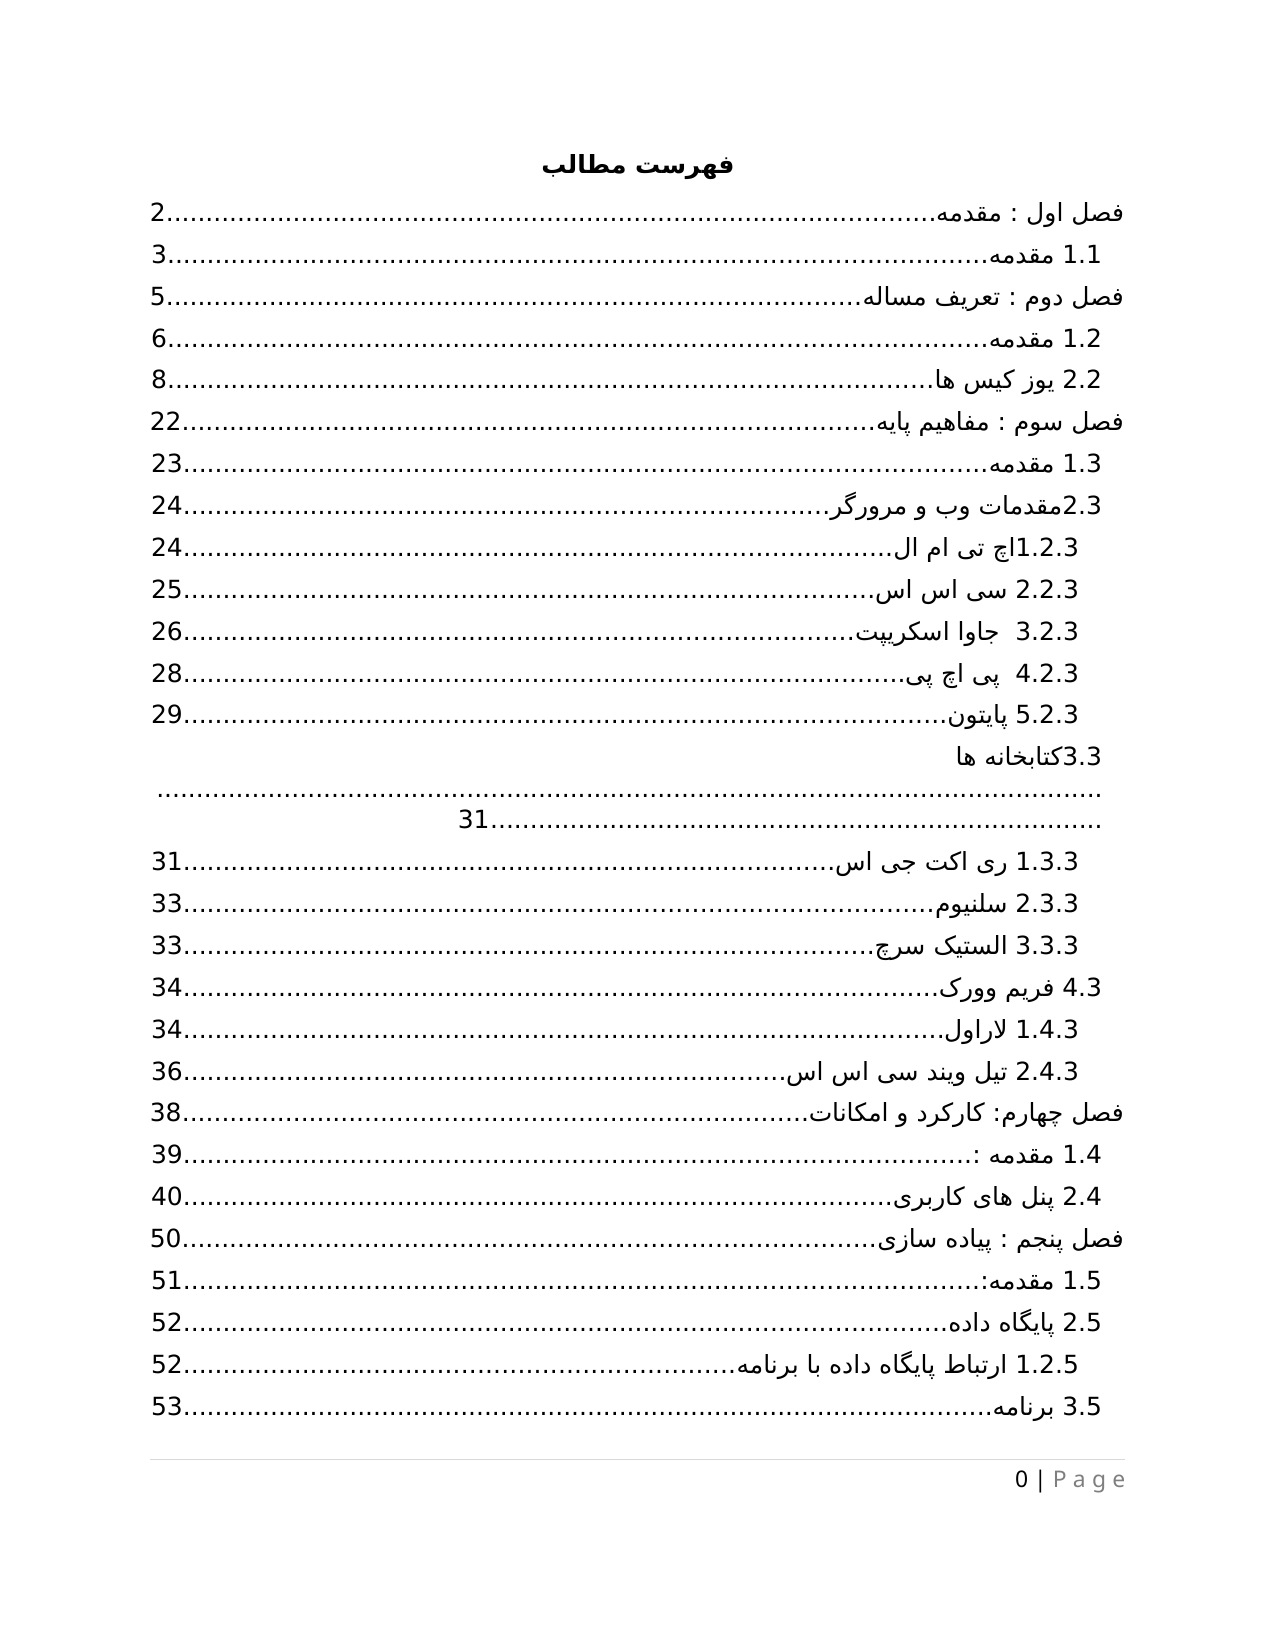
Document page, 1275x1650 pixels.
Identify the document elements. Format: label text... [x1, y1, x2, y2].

text 3.2.3 جاوا اسکریپت 26 [150, 617, 1079, 646]
text 1.3 مقدمه 23 [150, 449, 1102, 478]
text 1.4 مقدمه : 39 [150, 1140, 1102, 1169]
text 2.4 پنل های کاربری 40 [150, 1182, 1102, 1211]
text 2.3.3 سلنیوم 33 [150, 889, 1079, 918]
text 1.1 مقدمه 3 [150, 240, 1102, 269]
text 1.2.3اچ تی ام ال 24 [150, 533, 1079, 562]
text فصل سوم : مفاهیم پایه 22 [150, 407, 1125, 437]
text 4.3 فریم وورک 34 [150, 973, 1102, 1002]
text 3.3.3 الستیک سرچ 33 [150, 931, 1079, 960]
text 5.2.3 پایتون 29 [150, 701, 1079, 730]
text فصل چهارم: کارکرد و امکانات 38 [150, 1098, 1125, 1128]
text 1.2 مقدمه 6 [150, 324, 1102, 353]
text 4.2.3 پی اچ پی 28 [150, 659, 1079, 688]
text فصل اول : مقدمه 2 [150, 198, 1125, 227]
text 2.4.3 تیل ویند سی اس اس 36 [150, 1057, 1079, 1086]
text 3.5 برنامه 53 [150, 1392, 1102, 1421]
text 2.2 یوز کیس ها 8 [150, 366, 1102, 395]
text 3.3کتابخانه ها ....................................................................................................................................................................................................31 [150, 742, 1102, 834]
text فصل پنجم : پیاده سازی 50 [150, 1224, 1125, 1253]
text 1.3.3 ری اکت جی اس 31 [150, 847, 1079, 876]
text 2.2.3 سی اس اس 25 [150, 575, 1079, 604]
text فصل دوم : تعریف مساله 5 [150, 282, 1125, 311]
text 1.5 مقدمه: 51 [150, 1266, 1102, 1295]
text 1.2.5 ارتباط پایگاه داده با برنامه 52 [150, 1350, 1079, 1379]
text فهرست مطالب [150, 150, 1125, 179]
text 1.4.3 لاراول 34 [150, 1015, 1079, 1044]
text 2.3مقدمات وب و مرورگر. 24 [150, 491, 1102, 520]
text 2.5 پایگاه داده 52 [150, 1308, 1102, 1337]
